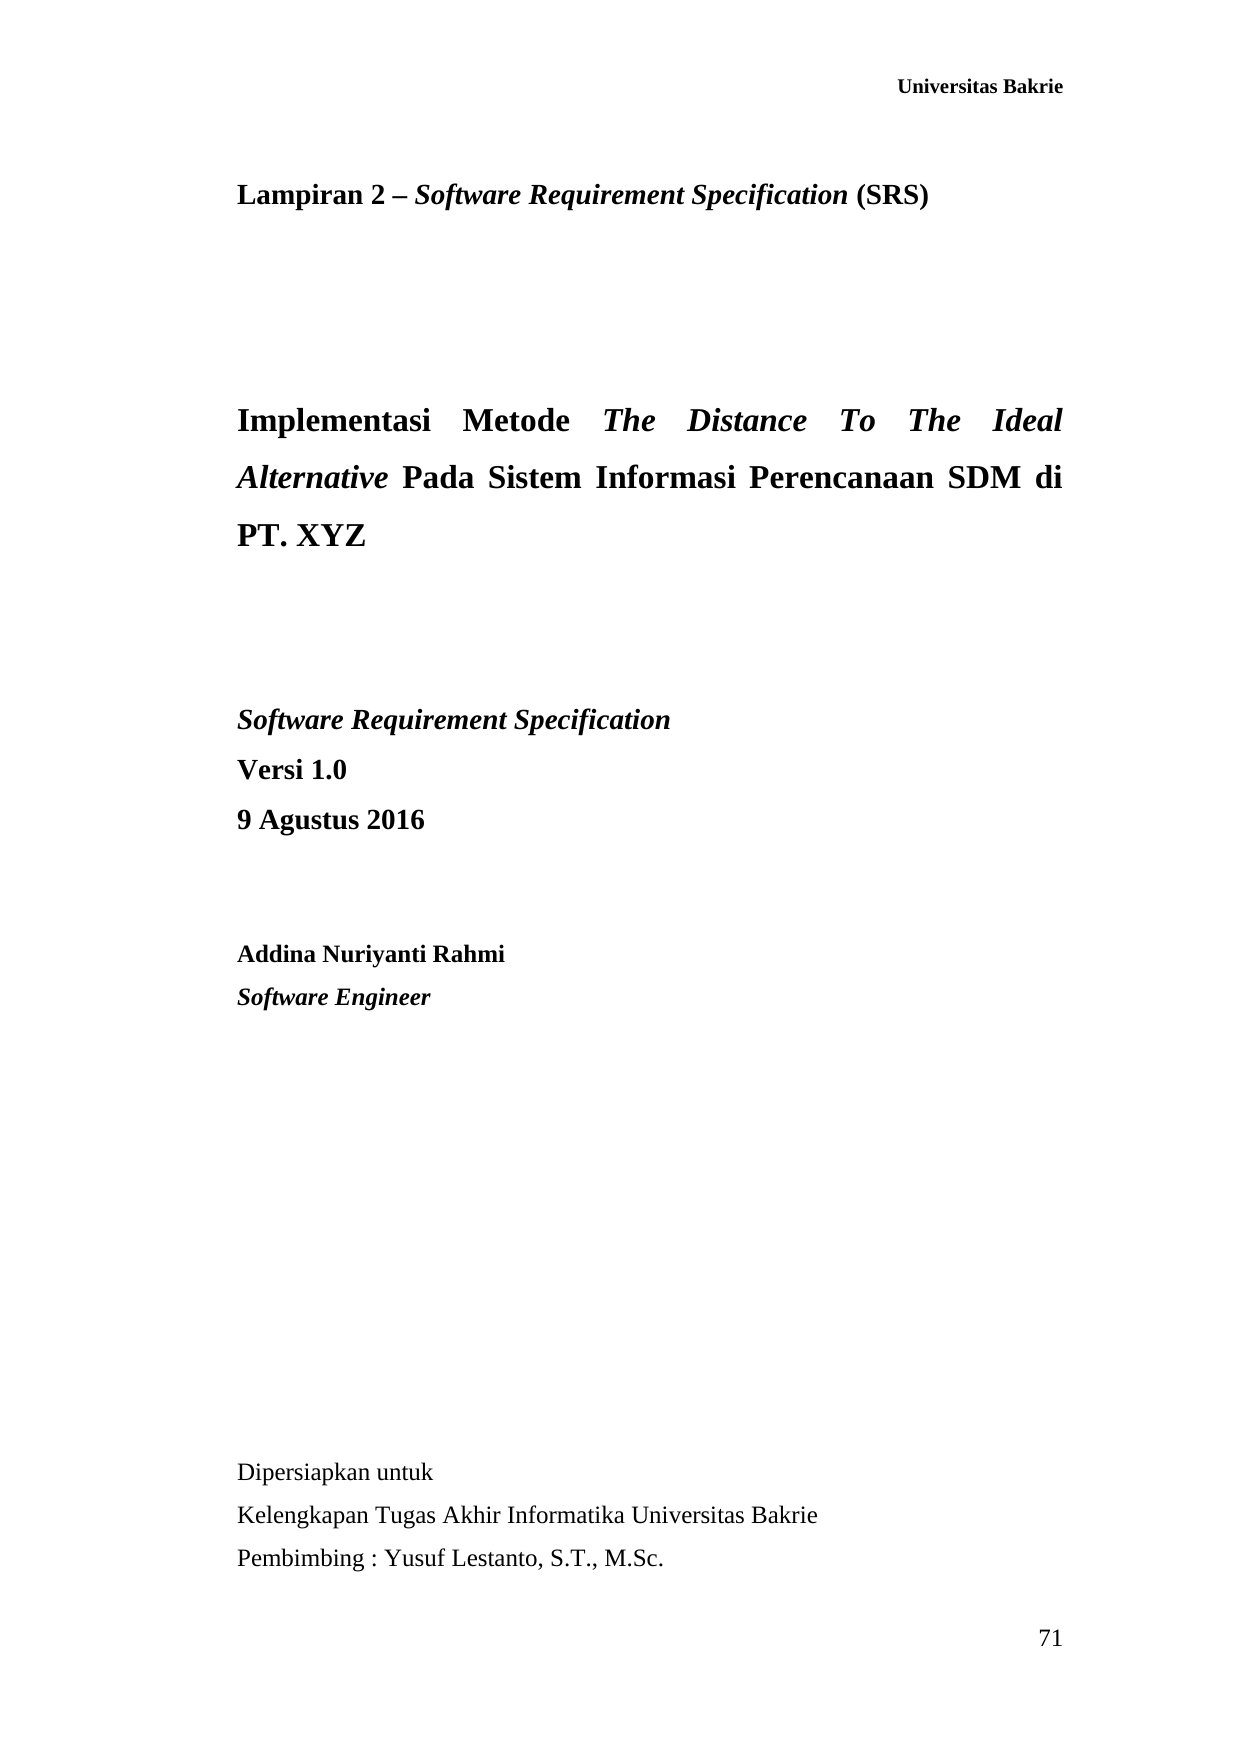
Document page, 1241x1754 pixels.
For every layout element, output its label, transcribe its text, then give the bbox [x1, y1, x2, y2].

text Software Requirement Specification [237, 702, 1063, 735]
text Implementasi Metode The Distance To The Ideal Alternative Pada Sistem Informasi Perencanaan SDM di PT. XYZ [237, 400, 1063, 553]
text Software Engineer [237, 982, 1063, 1011]
text 9 Agustus 2016 [237, 802, 1063, 836]
text Versi 1.0 [237, 752, 1063, 786]
text Pembimbing : Yusuf Lestanto, S.T., M.Sc. [237, 1543, 1063, 1572]
text Addina Nuriyanti Rahmi [237, 939, 1063, 968]
text Kelengkapan Tugas Akhir Informatika Universitas Bakrie [237, 1500, 1063, 1528]
text Dipersiapkan untuk [237, 1457, 1063, 1485]
text Lampiran 2 – Software Requirement Specification (SRS) [237, 177, 1063, 211]
